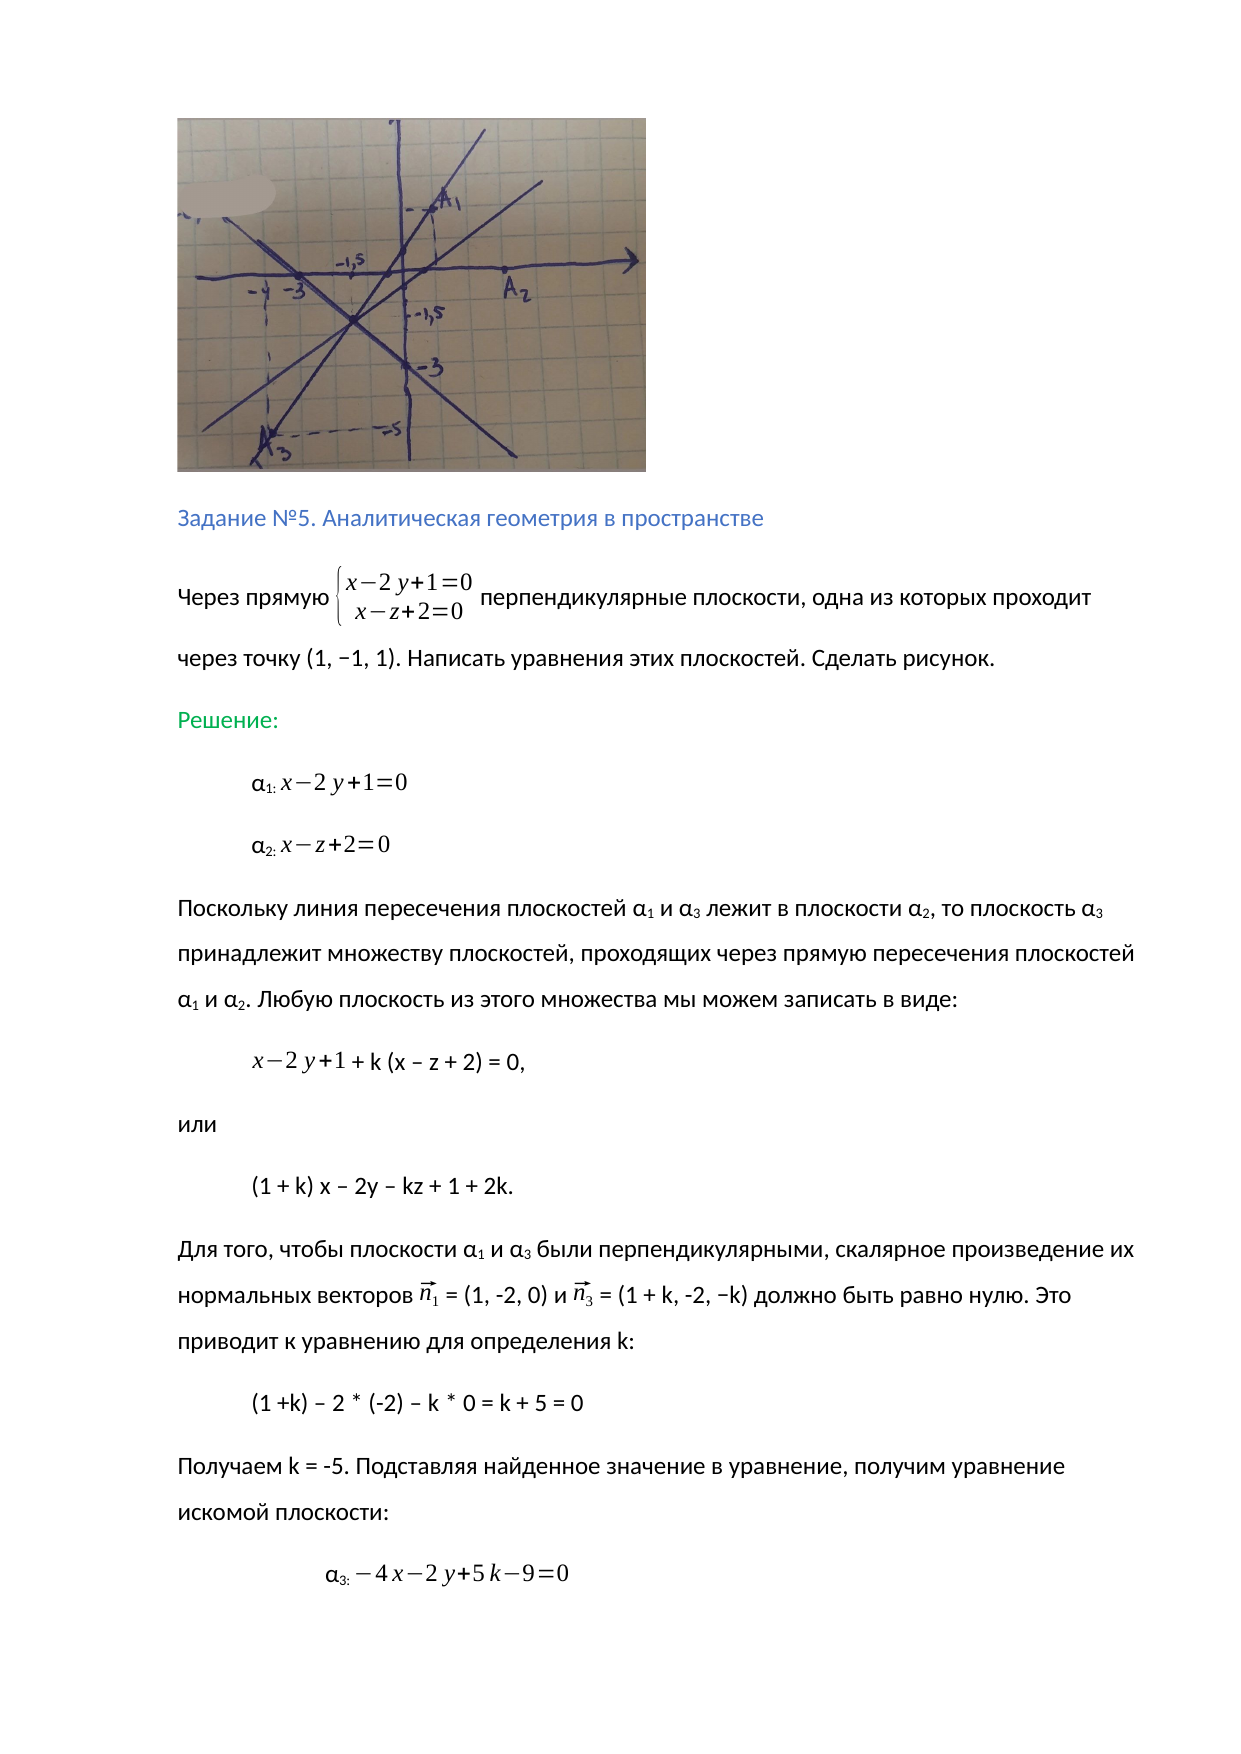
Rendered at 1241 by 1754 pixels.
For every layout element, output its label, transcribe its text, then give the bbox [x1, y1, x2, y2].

text Задание №5. Аналитическая геометрия в пространстве [177, 502, 1152, 533]
text α3: [251, 1558, 1152, 1589]
text или [177, 1108, 1152, 1139]
text α2: [251, 829, 1152, 860]
picture [177, 118, 646, 472]
text Решение: [177, 705, 1152, 735]
text (1 +k) – 2 * (-2) – k * 0 = k + 5 = 0 [177, 1388, 1152, 1418]
text Через прямую перпендикулярные плоскости, одна из которых проходит через точку (1, −1, 1). Написать уравнения этих плоскостей. Сделать рисунок. [177, 565, 1152, 673]
text + k (x – z + 2) = 0, [177, 1046, 1152, 1076]
text α1: [251, 767, 1152, 798]
text Поскольку линия пересечения плоскостей α1 и α3 лежит в плоскости α2, то плоскость α3 принадлежит множеству плоскостей, проходящих через прямую пересечения плоскостей α1 и α2. Любую плоскость из этого множества мы можем записать в виде: [177, 892, 1152, 1014]
text Для того, чтобы плоскости α1 и α3 были перпендикулярными, скалярное произведение их нормальных векторов = (1, -2, 0) и = (1 + k, -2, −k) должно быть равно нулю. Это приводит к уравнению для определения k: [177, 1233, 1152, 1356]
text (1 + k) x – 2y – kz + 1 + 2k. [177, 1171, 1152, 1201]
text Получаем k = -5. Подставляя найденное значение в уравнение, получим уравнение искомой плоскости: [177, 1450, 1152, 1526]
